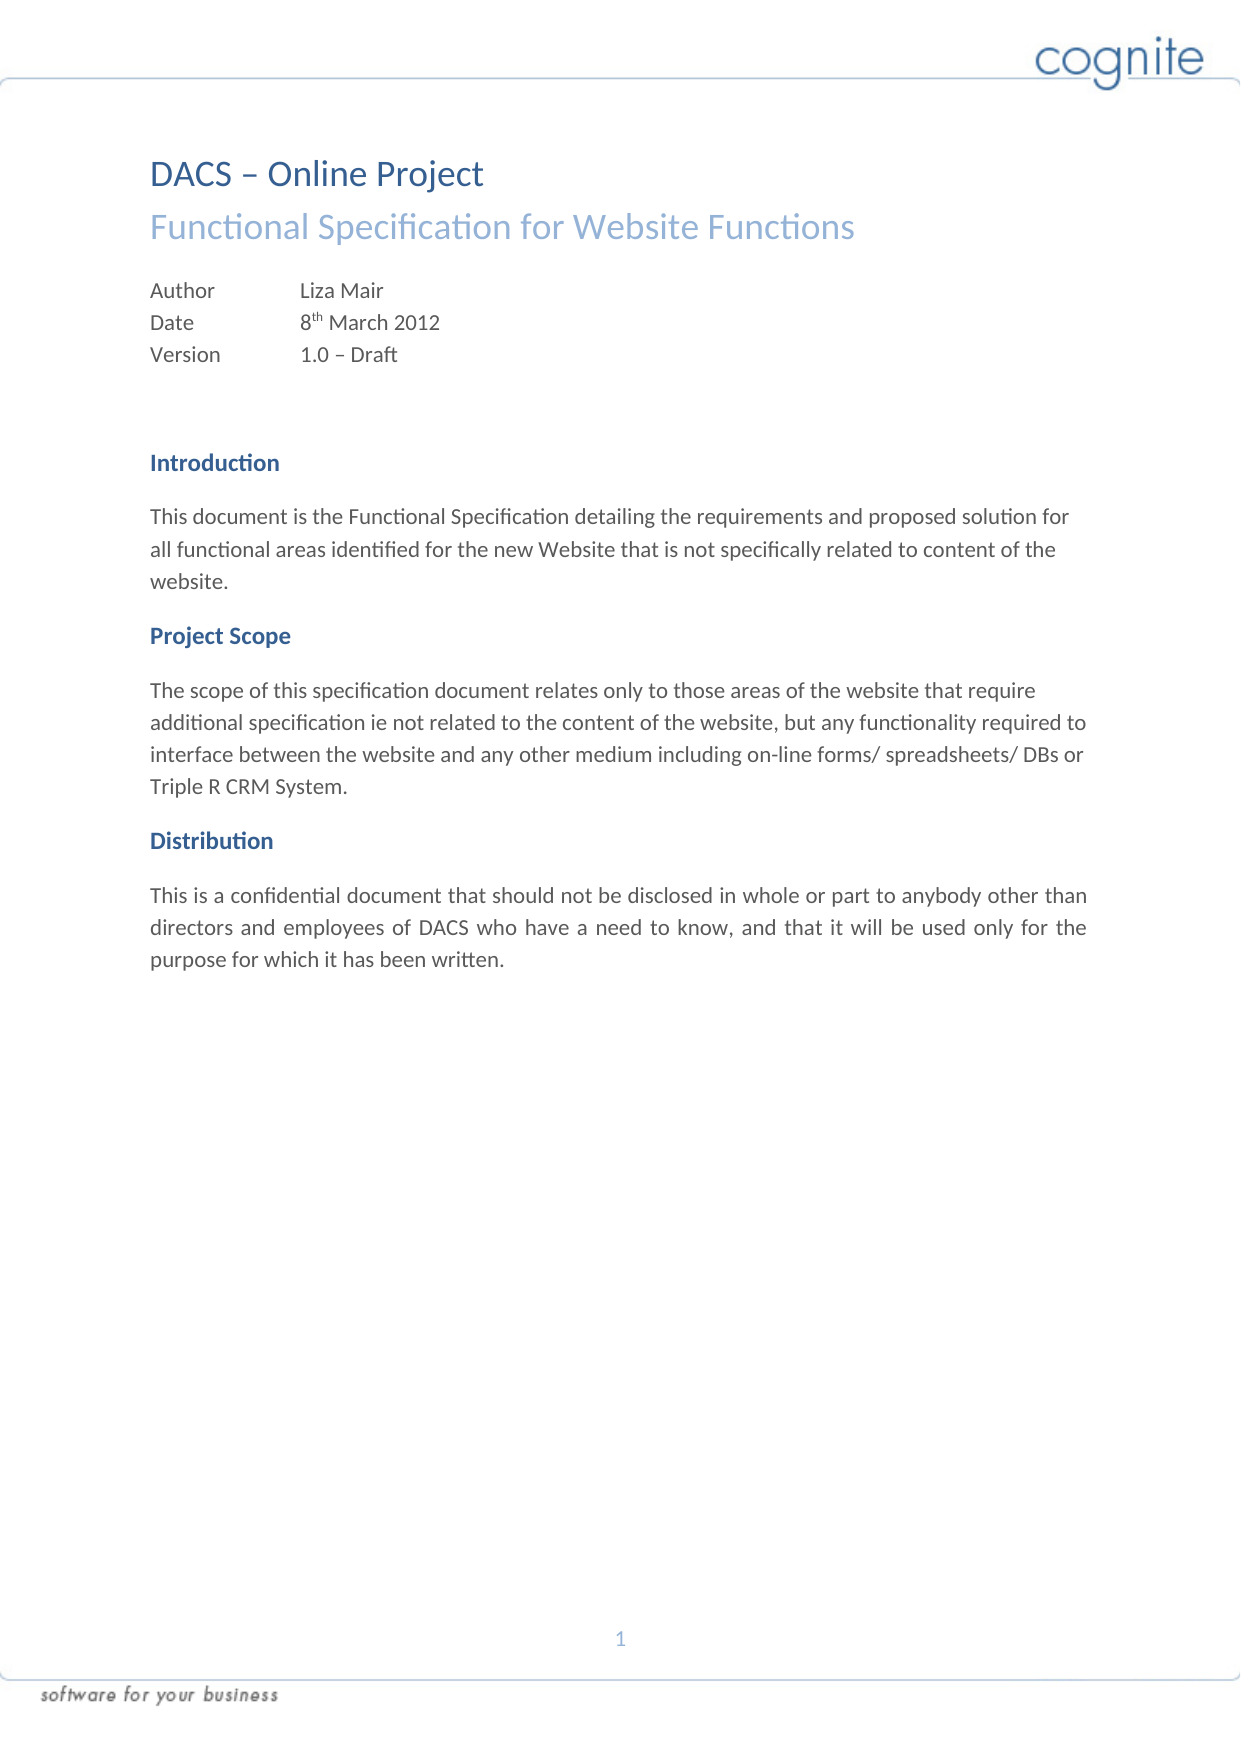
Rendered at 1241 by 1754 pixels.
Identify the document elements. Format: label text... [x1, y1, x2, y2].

text Author Liza Mair Date 8th March 2012 Version 1.0 – Draft [150, 276, 1090, 369]
picture [0, 0, 1241, 122]
picture [0, 1645, 1241, 1725]
text Introduction [150, 447, 1090, 477]
text This is a confidential document that should not be disclosed in whole or part to anybody other than directors and employees of DACS who have a need to know, and that it will be used only for the purpose for which it has been written. [150, 881, 1090, 973]
text Distribution [150, 825, 1090, 856]
subtitle Project Scope [150, 620, 1090, 650]
text This document is the Functional Specification detailing the requirements and proposed solution for all functional areas identified for the new Website that is not specifically related to content of the website. [150, 502, 1090, 595]
subtitle DACS – Online Project Functional Specification for Website Functions [150, 150, 1090, 248]
text The scope of this specification document relates only to those areas of the website that require additional specification ie not related to the content of the website, but any functionality required to interface between the website and any other medium including on-line forms/ spreadsheets/ DBs or Triple R CRM System. [150, 676, 1090, 800]
